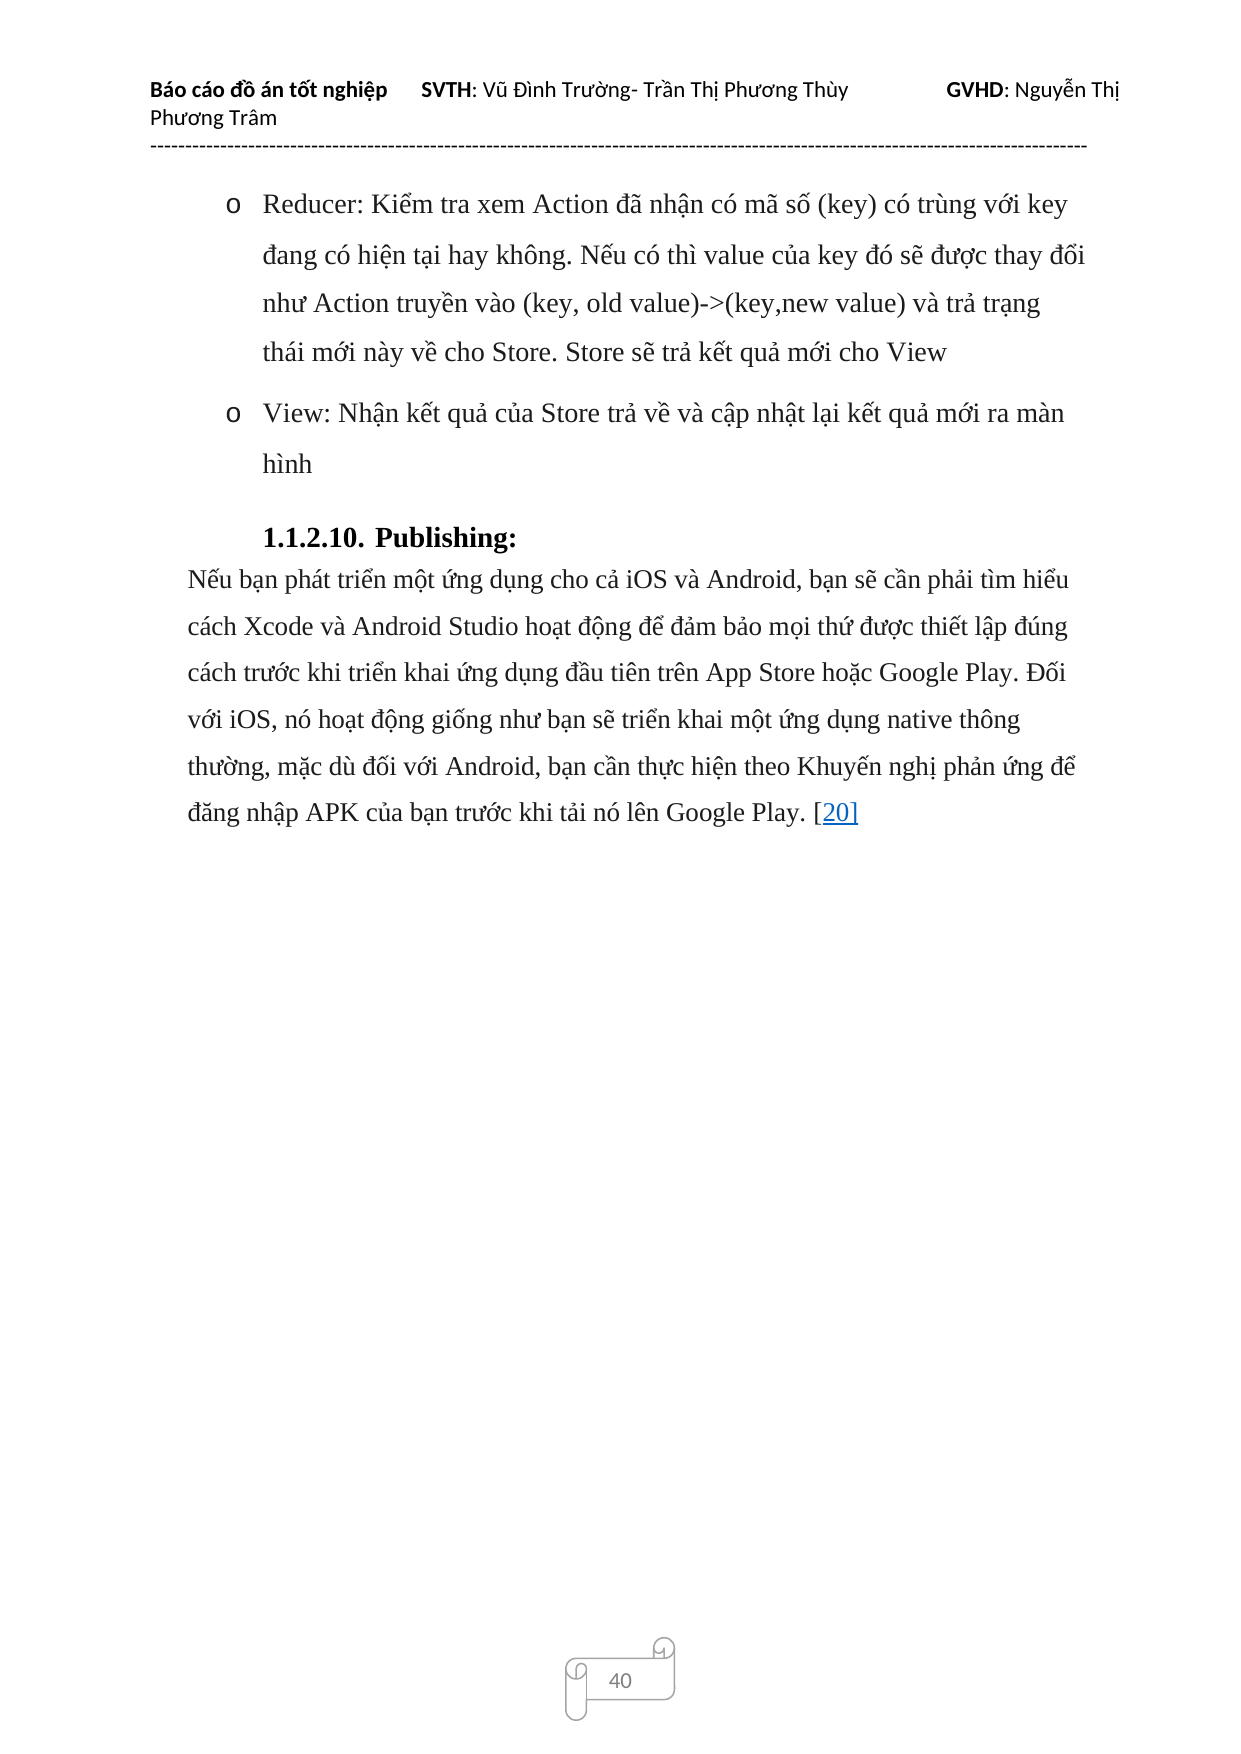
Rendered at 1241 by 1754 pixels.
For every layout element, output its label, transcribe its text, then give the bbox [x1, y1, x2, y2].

list Reducer: Kiểm tra xem Action đã nhận có mã số (key) có trùng với key đang có hiện tại hay không. Nếu có thì value của key đó sẽ được thay đổi như Action truyền vào (key, old value)->(key,new value) và trả trạng thái mới này về cho Store. Store sẽ trả kết quả mới cho View [225, 187, 1090, 367]
subtitle Publishing: [262, 521, 1090, 554]
text Nếu bạn phát triển một ứng dụng cho cả iOS và Android, bạn sẽ cần phải tìm hiểu cách Xcode và Android Studio hoạt động để đảm bảo mọi thứ được thiết lập đúng cách trước khi triển khai ứng dụng đầu tiên trên App Store hoặc Google Play. Đối với iOS, nó hoạt động giống như bạn sẽ triển khai một ứng dụng native thông thường, mặc dù đối với Android, bạn cần thực hiện theo Khuyến nghị phản ứng để đăng nhập APK của bạn trước khi tải nó lên Google Play. [20] [187, 563, 1090, 827]
list View: Nhận kết quả của Store trả về và cập nhật lại kết quả mới ra màn hình [225, 396, 1090, 479]
